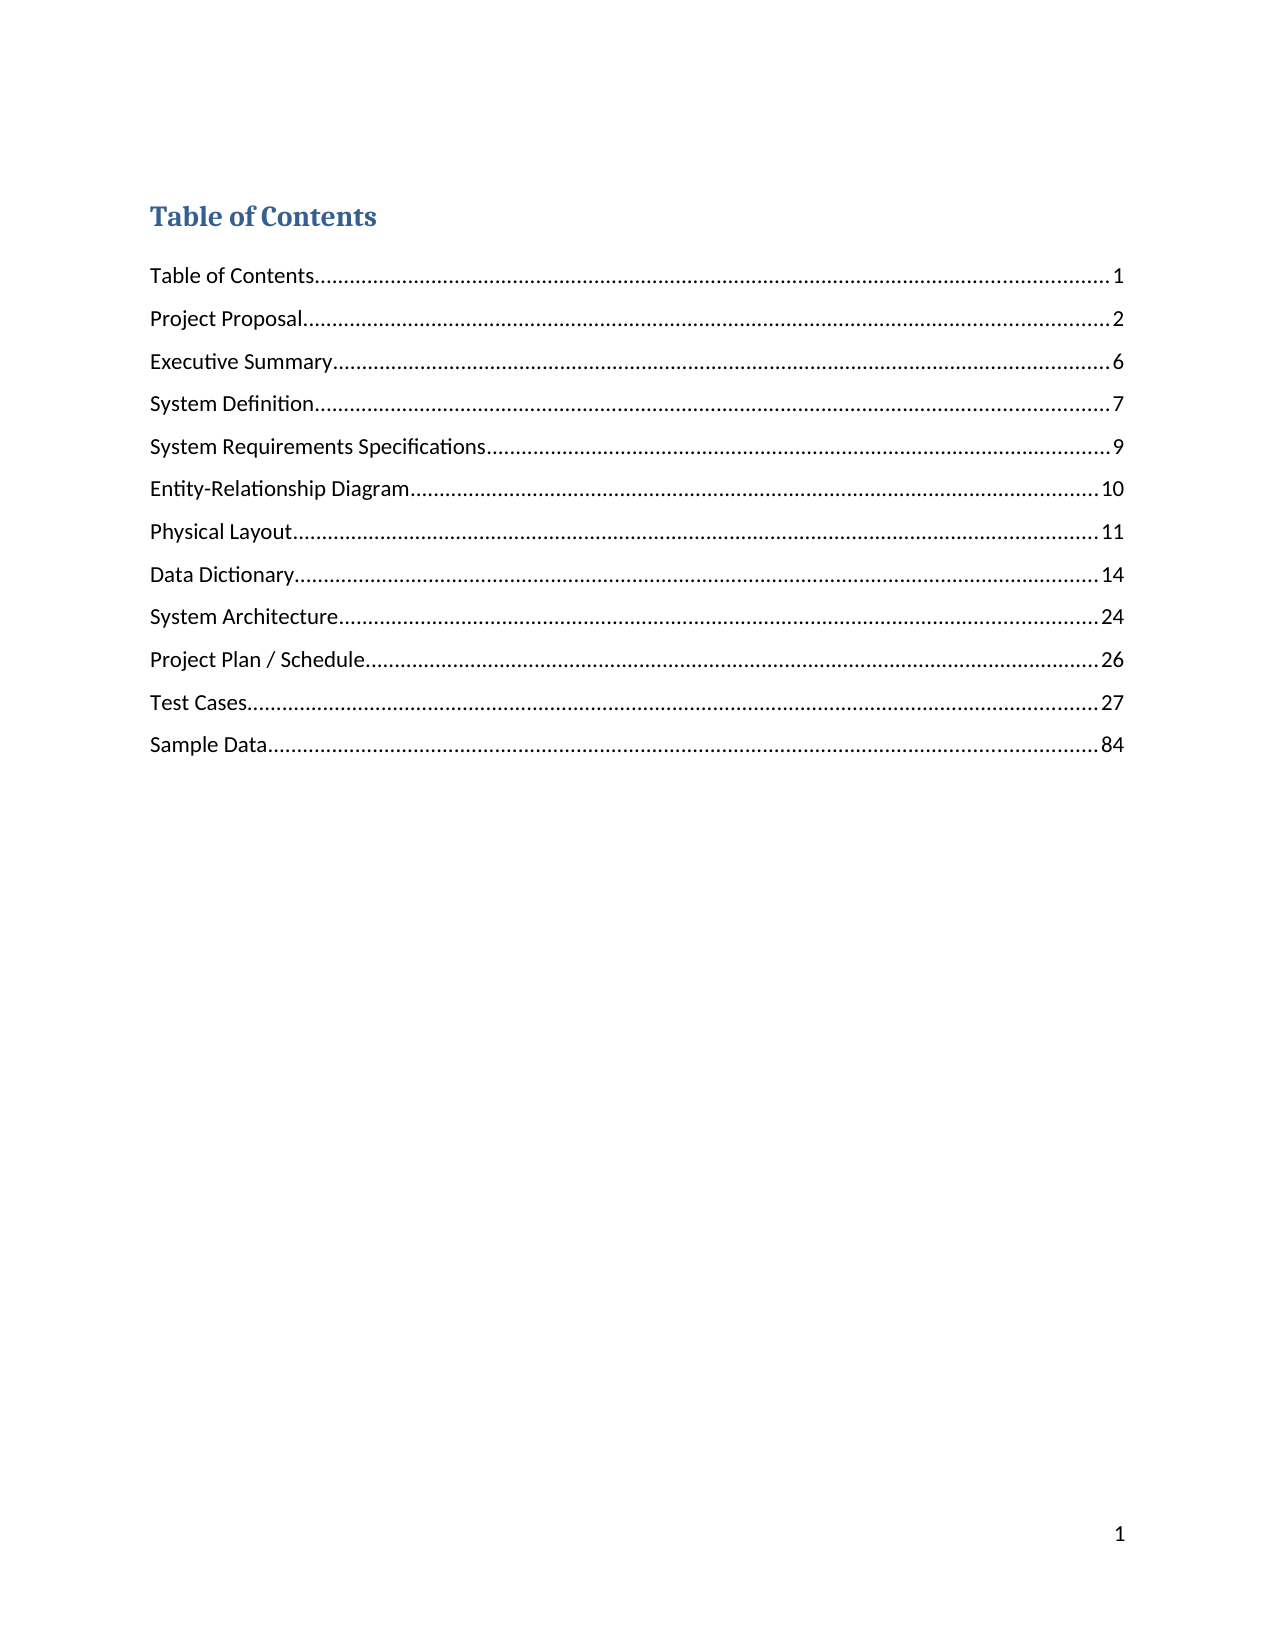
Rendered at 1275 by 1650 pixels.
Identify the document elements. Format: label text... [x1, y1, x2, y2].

text System Architecture 24 [150, 602, 1125, 630]
text System Definition 7 [150, 389, 1125, 417]
text Project Plan / Schedule 26 [150, 645, 1125, 673]
subtitle Table of Contents [150, 200, 1125, 233]
text Data Dictionary 14 [150, 560, 1125, 588]
text Project Proposal 2 [150, 304, 1125, 332]
text Table of Contents 1 [150, 262, 1125, 289]
text Physical Layout 11 [150, 517, 1125, 545]
text Executive Summary 6 [150, 347, 1125, 375]
text Entity-Relationship Diagram 10 [150, 474, 1125, 503]
text System Requirements Specifications 9 [150, 432, 1125, 460]
text Test Cases 27 [150, 688, 1125, 716]
text Sample Data 84 [150, 730, 1125, 758]
